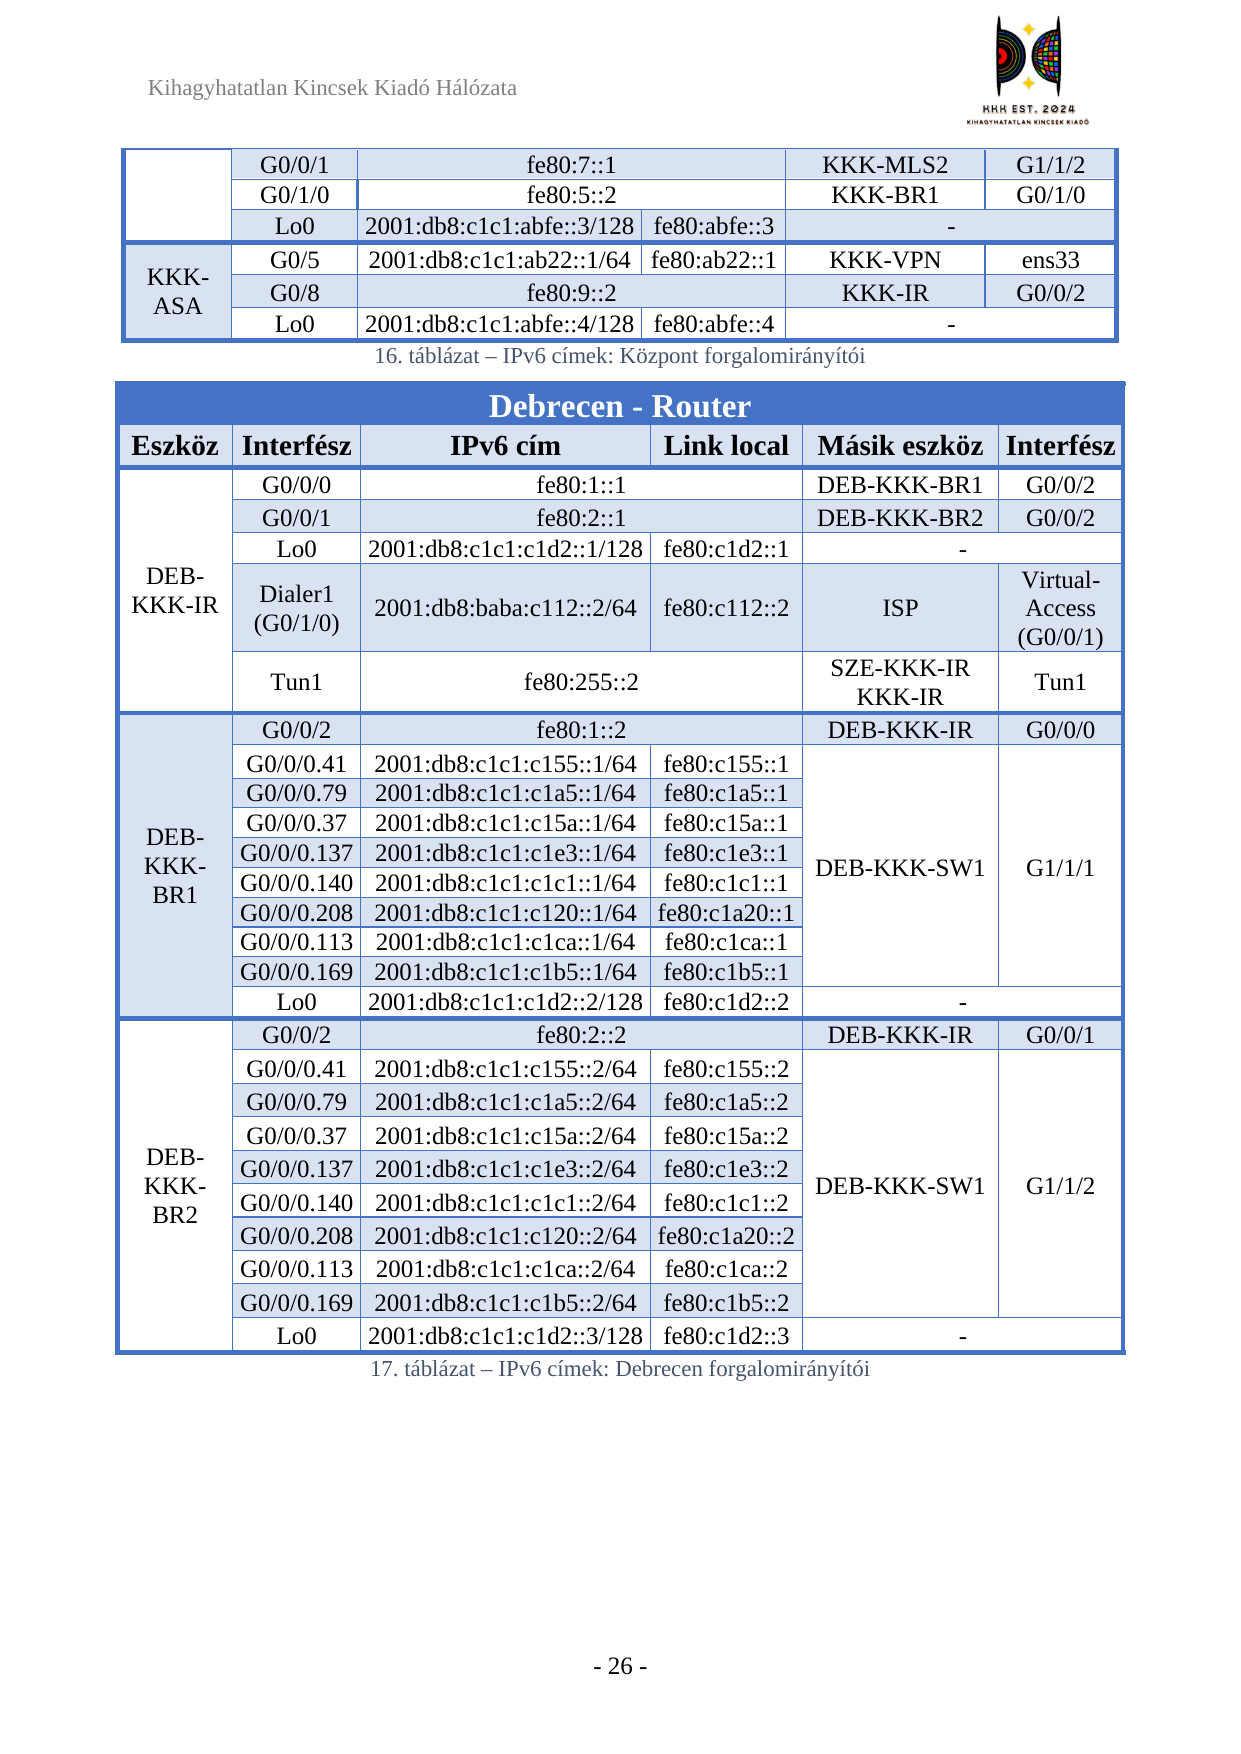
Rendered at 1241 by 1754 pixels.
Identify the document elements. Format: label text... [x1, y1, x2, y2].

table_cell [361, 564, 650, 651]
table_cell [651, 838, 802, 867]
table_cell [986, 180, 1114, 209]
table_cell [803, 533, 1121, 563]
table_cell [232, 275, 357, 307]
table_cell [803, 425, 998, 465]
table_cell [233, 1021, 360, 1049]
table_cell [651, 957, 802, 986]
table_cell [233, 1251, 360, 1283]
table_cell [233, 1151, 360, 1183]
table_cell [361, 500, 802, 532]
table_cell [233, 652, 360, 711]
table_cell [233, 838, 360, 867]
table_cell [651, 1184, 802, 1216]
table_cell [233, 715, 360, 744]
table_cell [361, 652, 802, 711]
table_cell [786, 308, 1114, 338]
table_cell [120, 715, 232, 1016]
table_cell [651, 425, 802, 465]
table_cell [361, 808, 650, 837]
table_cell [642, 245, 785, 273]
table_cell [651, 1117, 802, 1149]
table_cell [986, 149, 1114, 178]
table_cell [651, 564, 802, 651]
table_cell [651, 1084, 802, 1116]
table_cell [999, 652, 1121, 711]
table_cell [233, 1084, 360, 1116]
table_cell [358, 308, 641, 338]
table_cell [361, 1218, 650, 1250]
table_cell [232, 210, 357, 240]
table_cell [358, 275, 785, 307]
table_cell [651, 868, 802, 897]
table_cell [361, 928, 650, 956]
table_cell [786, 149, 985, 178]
text 16. táblázat – IPv6 címek: Központ forgalomirányítói [148, 343, 1093, 369]
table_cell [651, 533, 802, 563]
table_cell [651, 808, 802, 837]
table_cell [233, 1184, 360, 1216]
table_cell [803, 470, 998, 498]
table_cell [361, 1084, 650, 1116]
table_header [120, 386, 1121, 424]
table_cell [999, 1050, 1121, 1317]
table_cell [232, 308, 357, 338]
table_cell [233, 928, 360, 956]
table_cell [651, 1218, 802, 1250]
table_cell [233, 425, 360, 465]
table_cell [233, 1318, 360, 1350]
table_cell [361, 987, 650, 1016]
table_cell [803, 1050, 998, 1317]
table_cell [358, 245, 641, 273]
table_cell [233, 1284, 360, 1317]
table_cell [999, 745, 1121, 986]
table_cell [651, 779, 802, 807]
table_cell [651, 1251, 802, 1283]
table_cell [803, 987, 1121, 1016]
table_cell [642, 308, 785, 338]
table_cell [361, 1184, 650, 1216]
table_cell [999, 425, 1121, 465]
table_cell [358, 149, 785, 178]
text 17. táblázat – IPv6 címek: Debrecen forgalomirányítói [148, 1355, 1093, 1381]
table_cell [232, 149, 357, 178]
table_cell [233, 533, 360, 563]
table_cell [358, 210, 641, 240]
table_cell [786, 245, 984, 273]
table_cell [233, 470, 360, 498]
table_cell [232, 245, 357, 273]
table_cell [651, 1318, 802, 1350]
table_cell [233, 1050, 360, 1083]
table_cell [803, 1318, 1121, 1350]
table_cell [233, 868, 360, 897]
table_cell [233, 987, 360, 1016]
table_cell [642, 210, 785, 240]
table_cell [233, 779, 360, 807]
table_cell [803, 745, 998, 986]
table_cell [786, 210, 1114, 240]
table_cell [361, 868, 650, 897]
picture [958, 4, 1094, 130]
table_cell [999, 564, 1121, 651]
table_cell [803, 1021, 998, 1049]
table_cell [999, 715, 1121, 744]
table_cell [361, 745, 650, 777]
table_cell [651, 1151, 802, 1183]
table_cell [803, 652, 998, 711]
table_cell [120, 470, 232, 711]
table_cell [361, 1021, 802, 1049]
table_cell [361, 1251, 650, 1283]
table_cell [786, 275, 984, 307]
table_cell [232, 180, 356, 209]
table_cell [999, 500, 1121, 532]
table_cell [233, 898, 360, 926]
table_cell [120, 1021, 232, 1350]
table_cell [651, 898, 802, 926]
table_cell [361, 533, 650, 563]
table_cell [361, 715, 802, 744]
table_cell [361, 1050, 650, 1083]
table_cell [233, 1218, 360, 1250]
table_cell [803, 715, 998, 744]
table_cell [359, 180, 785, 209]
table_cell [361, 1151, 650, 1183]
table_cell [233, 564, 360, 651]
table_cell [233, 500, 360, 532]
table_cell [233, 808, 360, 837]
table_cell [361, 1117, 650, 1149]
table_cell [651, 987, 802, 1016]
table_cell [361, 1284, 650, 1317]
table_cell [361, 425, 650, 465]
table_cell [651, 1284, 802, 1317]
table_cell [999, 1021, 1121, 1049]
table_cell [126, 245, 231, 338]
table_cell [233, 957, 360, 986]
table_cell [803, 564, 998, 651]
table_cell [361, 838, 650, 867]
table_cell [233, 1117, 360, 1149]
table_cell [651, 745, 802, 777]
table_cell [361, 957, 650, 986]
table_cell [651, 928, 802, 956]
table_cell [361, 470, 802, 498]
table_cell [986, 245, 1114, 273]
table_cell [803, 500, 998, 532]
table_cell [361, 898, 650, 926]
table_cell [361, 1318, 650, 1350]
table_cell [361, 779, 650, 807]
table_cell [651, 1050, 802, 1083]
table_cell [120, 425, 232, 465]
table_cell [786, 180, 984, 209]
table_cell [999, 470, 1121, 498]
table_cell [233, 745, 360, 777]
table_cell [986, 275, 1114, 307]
